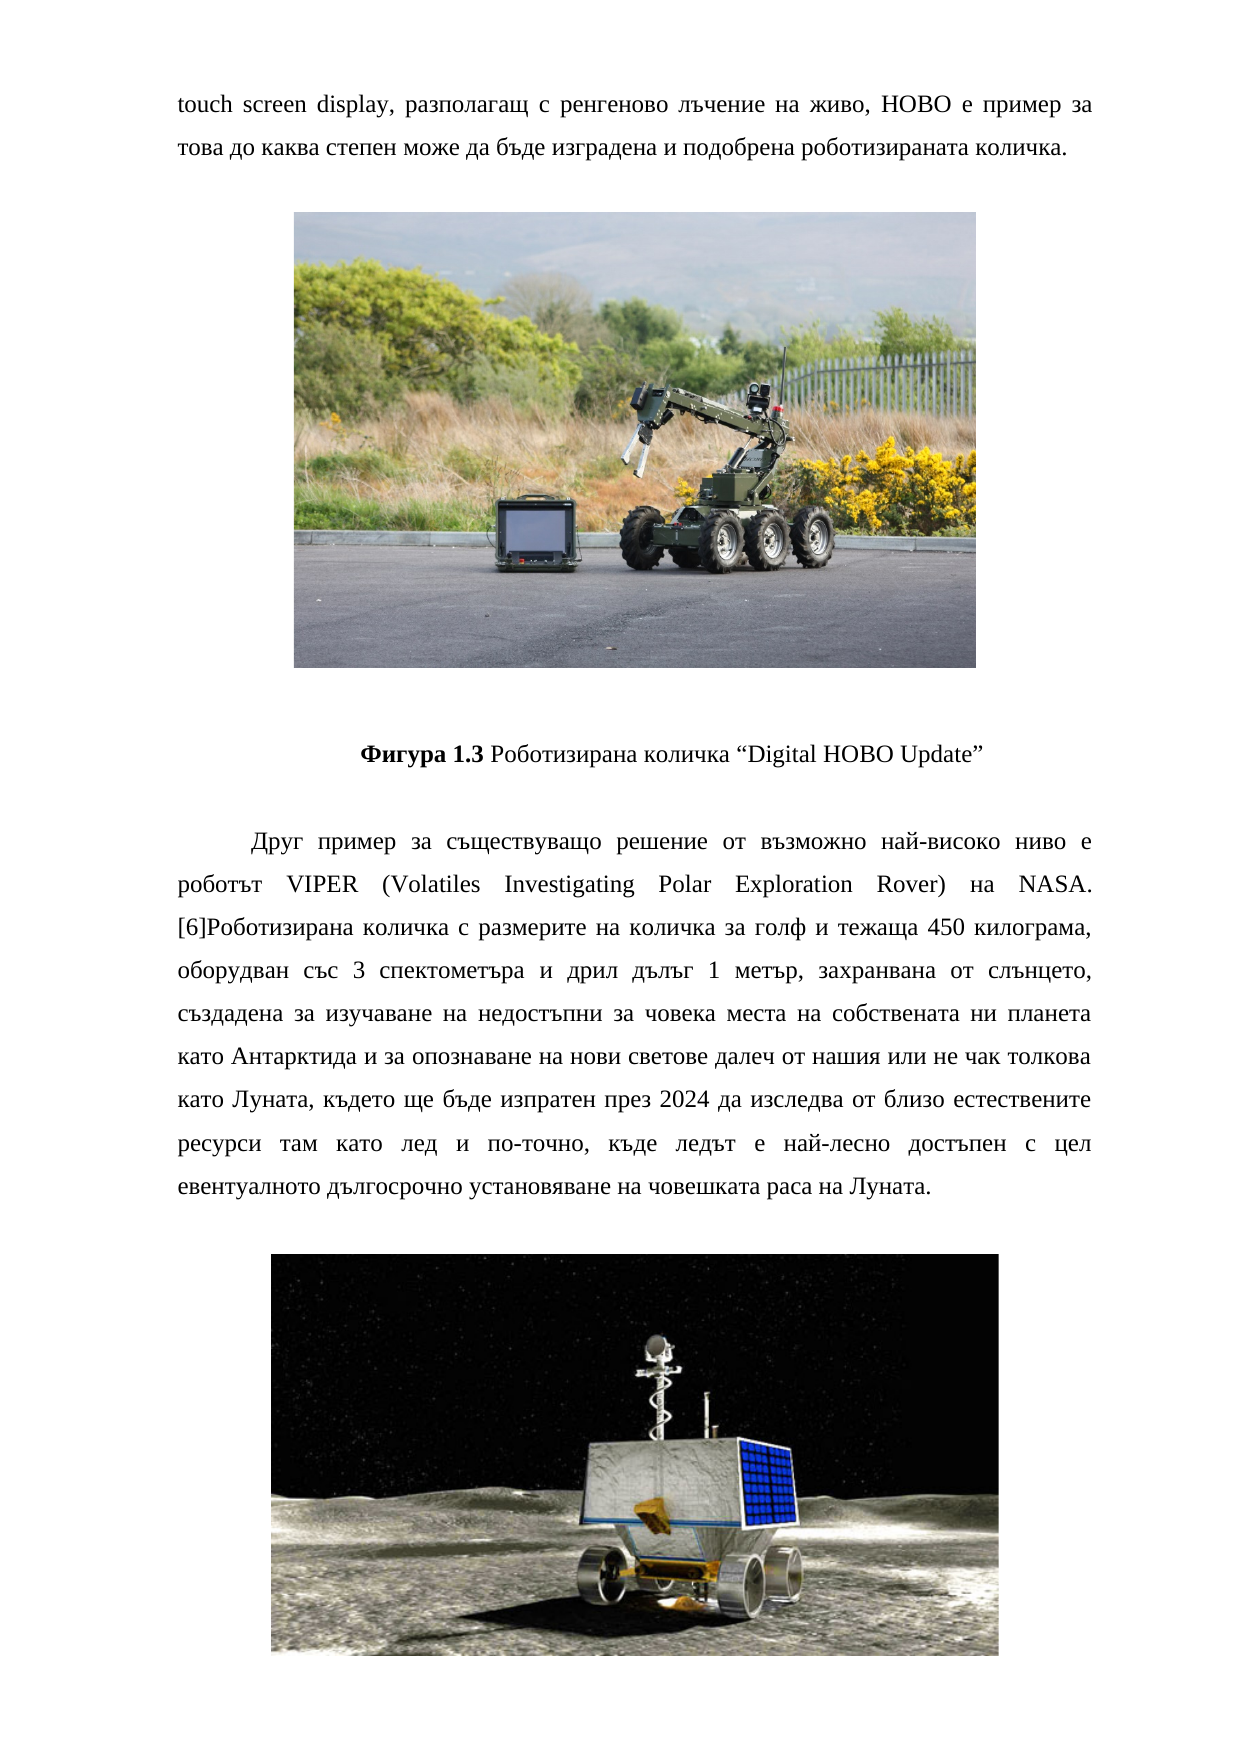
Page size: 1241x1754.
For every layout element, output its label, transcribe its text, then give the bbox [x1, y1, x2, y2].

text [177, 89, 1092, 161]
picture [293, 212, 976, 668]
text Фигура 1.3 Роботизирана количка “Digital HOBO Update” [177, 739, 1092, 768]
text Друг пример за съществуващо решение от възможно най-високо ниво е роботът VIPER (Volatiles Investigating Polar Exploration Rover) на NASA. [6]Роботизирана количка с размерите на количка за голф и тежаща 450 килограма, оборудван със 3 спектометъра и дрил дълъг 1 метър, захранвана от слънцето, създадена за изучаване на недостъпни за човека места на собствената ни планета като Антарктида и за опознаване на нови светове далеч от нашия или не чак толкова като Луната, където ще бъде изпратен през 2024 да изследва от близо естествените ресурси там като лед и по-точно, къде ледът е най-лесно достъпен с цел евентуалното дългосрочно установяване на човешката раса на Луната. [177, 826, 1092, 1199]
picture [271, 1254, 999, 1656]
